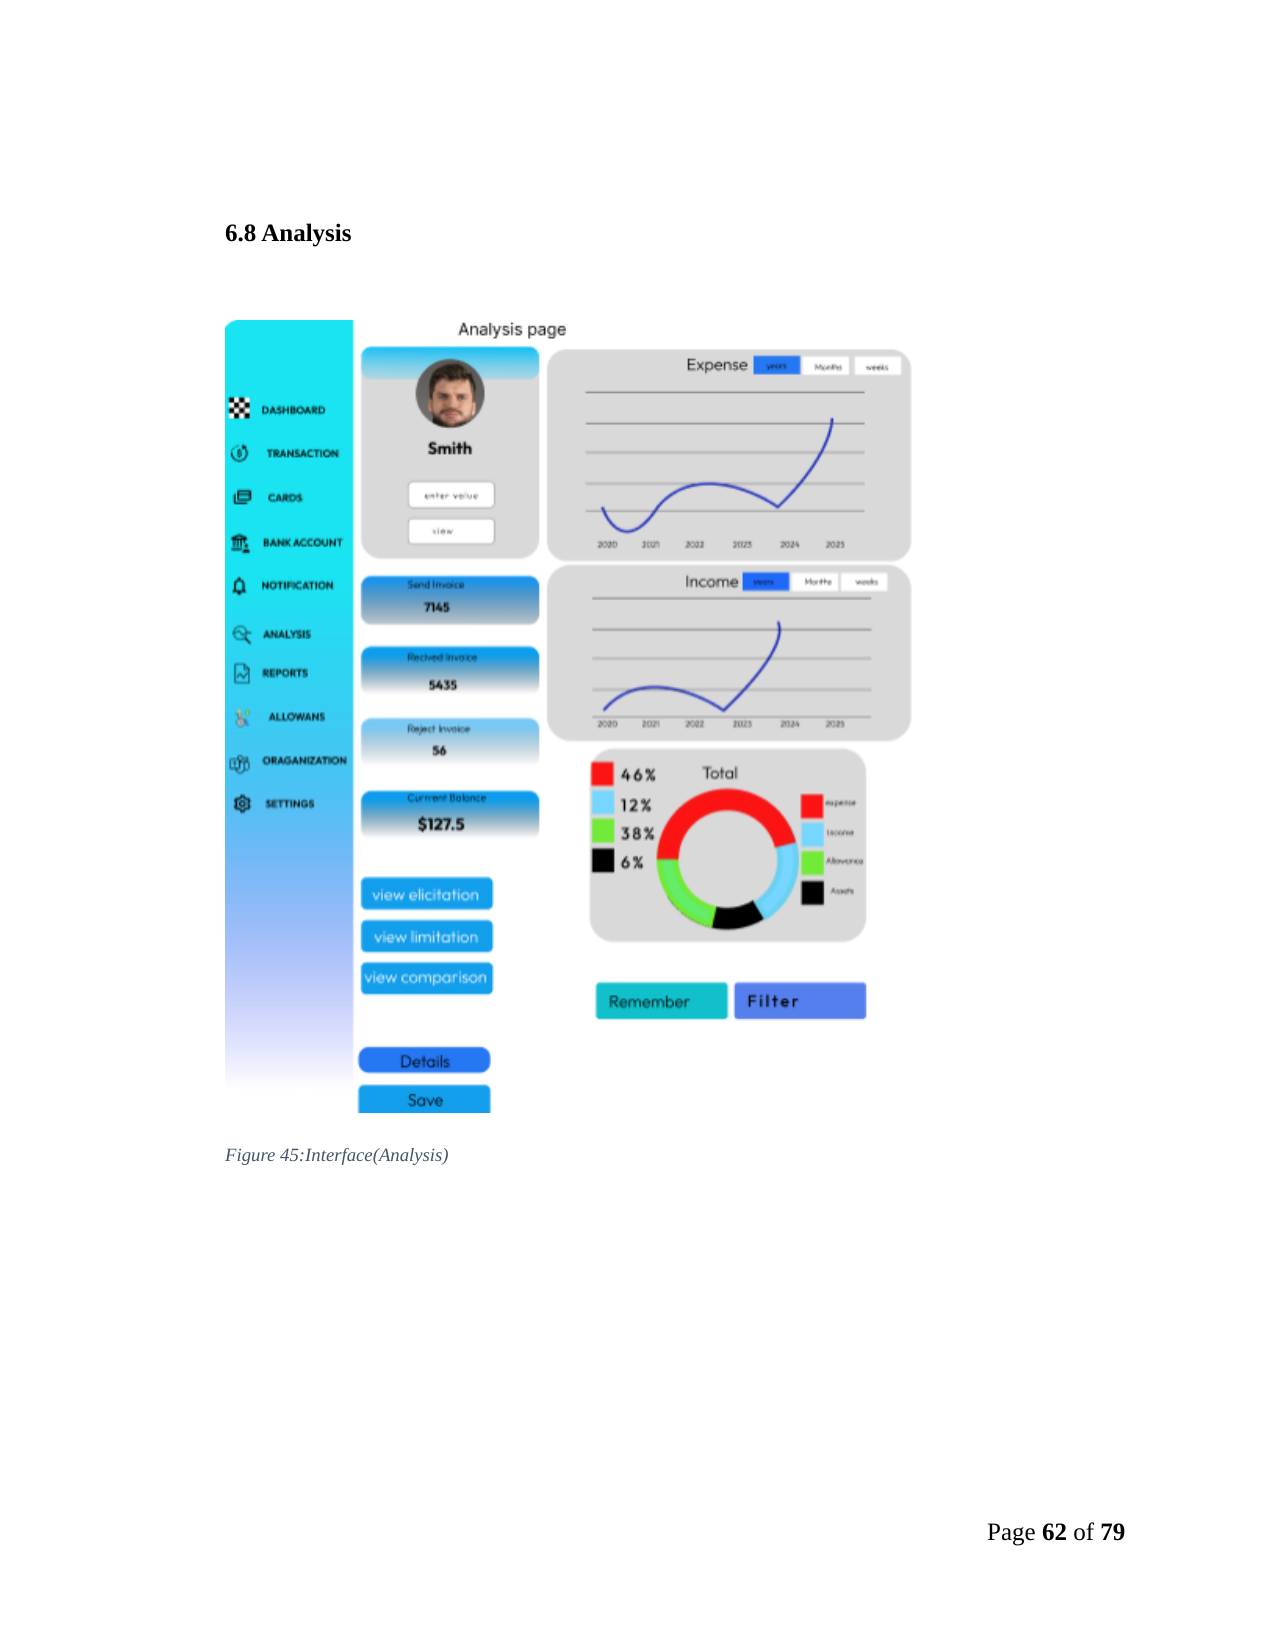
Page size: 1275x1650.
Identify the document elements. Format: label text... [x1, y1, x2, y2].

subtitle 6.8 Analysis [225, 218, 1125, 246]
picture [225, 320, 915, 1113]
